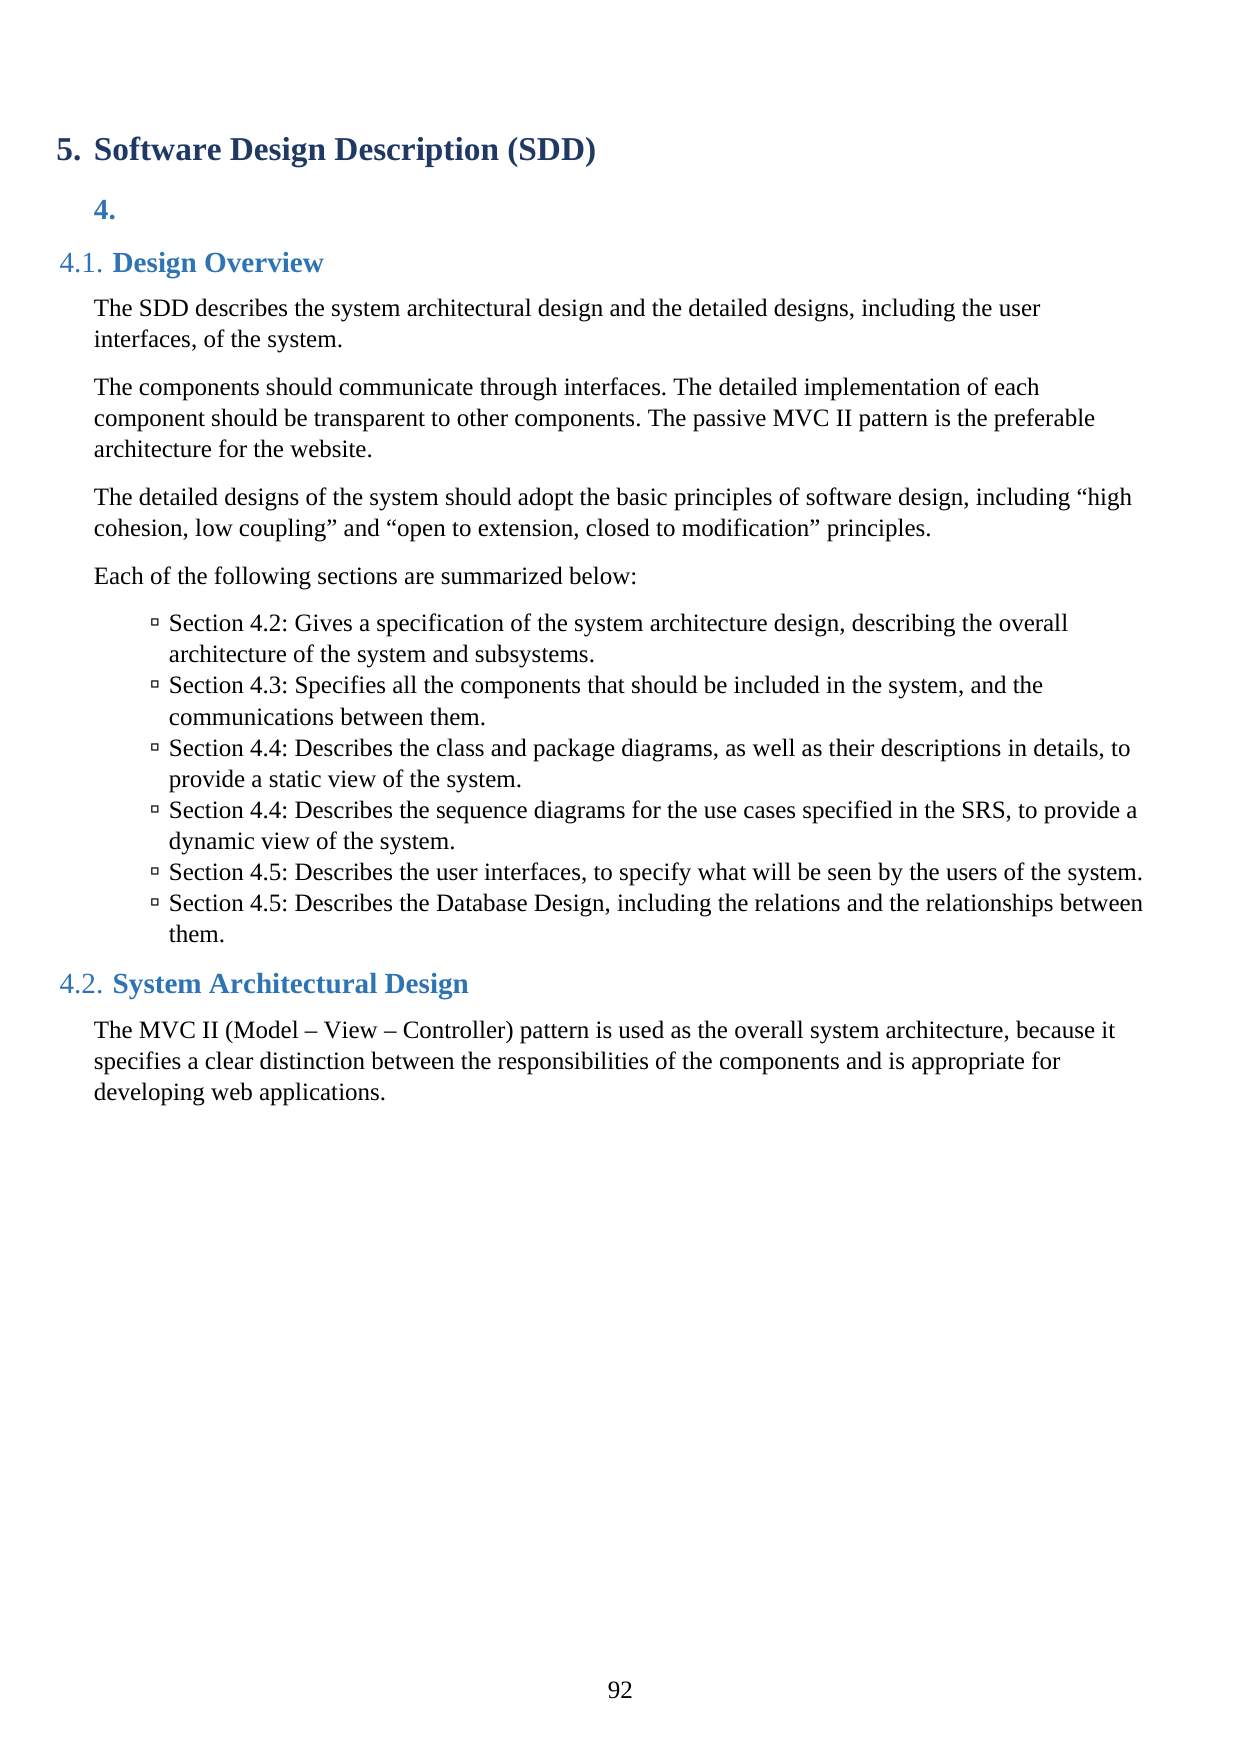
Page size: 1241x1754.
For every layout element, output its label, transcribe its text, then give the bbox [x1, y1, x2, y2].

list Section 4.5: Describes the Database Design, including the relations and the relationships between them. [159, 888, 1146, 948]
list Section 4.4: Describes the class and package diagrams, as well as their descriptions in details, to provide a static view of the system. [159, 733, 1146, 792]
list Section 4.5: Describes the user interfaces, to specify what will be seen by the users of the system. [159, 857, 1146, 886]
text The SDD describes the system architectural design and the detailed designs, including the user interfaces, of the system. [94, 293, 1146, 353]
list Section 4.3: Specifies all the components that should be included in the system, and the communications between them. [159, 671, 1146, 730]
list Section 4.4: Describes the sequence diagrams for the use cases specified in the SRS, to provide a dynamic view of the system. [159, 795, 1146, 854]
subtitle Design Overview [103, 245, 1146, 278]
subtitle System Architectural Design [103, 967, 1146, 1000]
text Each of the following sections are summarized below: [94, 561, 1146, 589]
text The components should communicate through interfaces. The detailed implementation of each component should be transparent to other components. The passive MVC II pattern is the preferable architecture for the website. [94, 372, 1146, 463]
subtitle Software Design Description (SDD) [56, 129, 1146, 167]
text The detailed designs of the system should adopt the basic principles of software design, including “high cohesion, low coupling” and “open to extension, closed to modification” principles. [94, 482, 1146, 542]
list Section 4.2: Gives a specification of the system architecture design, describing the overall architecture of the system and subsystems. [159, 608, 1146, 668]
text The MVC II (Model – View – Controller) pattern is used as the overall system architecture, because it specifies a clear distinction between the responsibilities of the components and is appropriate for developing web applications. [94, 1015, 1146, 1106]
